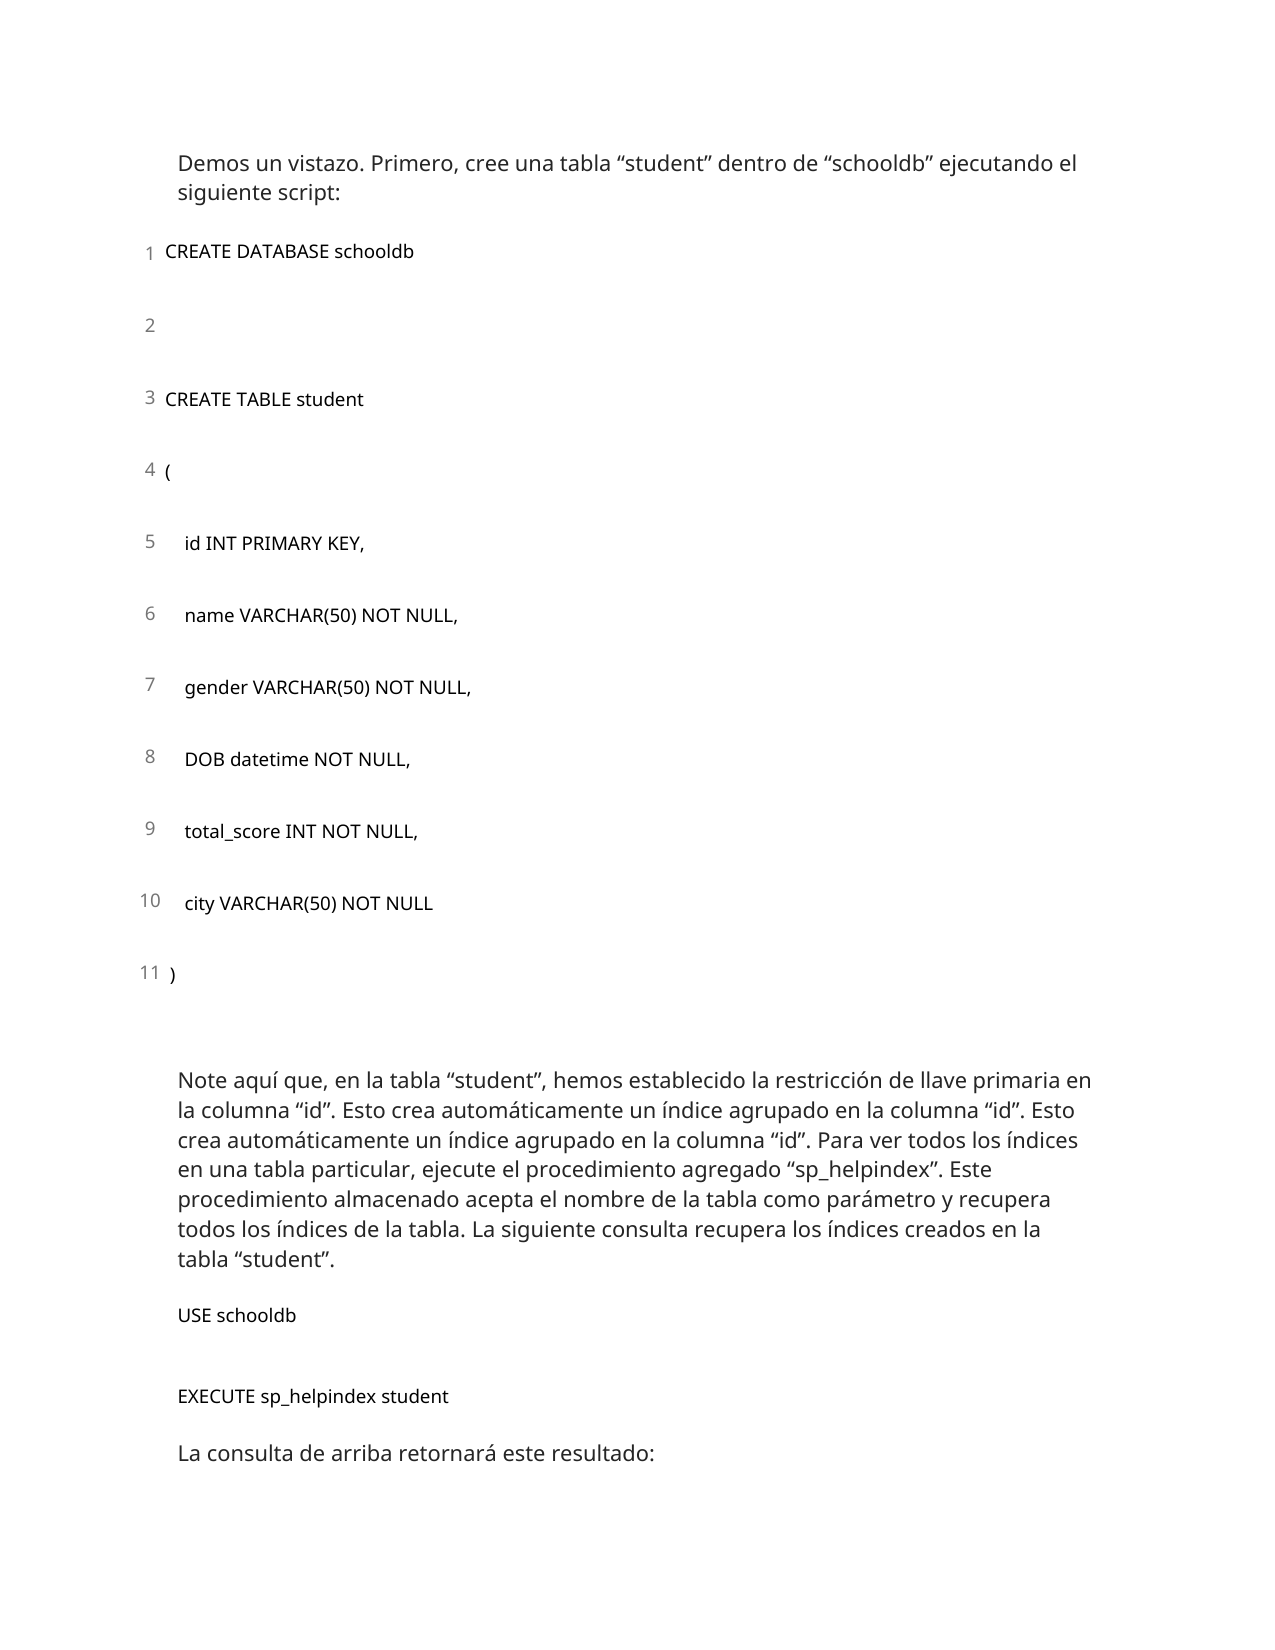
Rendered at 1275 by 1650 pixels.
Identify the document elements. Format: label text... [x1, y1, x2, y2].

text La consulta de arriba retornará este resultado: [177, 1438, 1098, 1467]
text EXECUTE sp_helpindex student [177, 1383, 1098, 1408]
text Note aquí que, en la tabla “student”, hemos establecido la restricción de llave primaria en la columna “id”. Esto crea automáticamente un índice agrupado en la columna “id”. Esto crea automáticamente un índice agrupado en la columna “id”. Para ver todos los índices en una tabla particular, ejecute el procedimiento agregado “sp_helpindex”. Este procedimiento almacenado acepta el nombre de la tabla como parámetro y recupera todos los índices de la tabla. La siguiente consulta recupera los índices creados en la tabla “student”. [177, 1065, 1098, 1273]
table_header CREATE DATABASE schooldb CREATE TABLE student ( id INT PRIMARY KEY, name VARCHAR(50) NOT NULL, gender VARCHAR(50) NOT NULL, DOB datetime NOT NULL, total_score INT NOT NULL, city VARCHAR(50) NOT NULL ) [163, 236, 1106, 1036]
table_header 1 2 3 4 5 6 7 8 9 10 11 [137, 236, 163, 1036]
text Demos un vistazo. Primero, cree una tabla “student” dentro de “schooldb” ejecutando el siguiente script: [177, 148, 1098, 207]
text USE schooldb [177, 1303, 1098, 1328]
